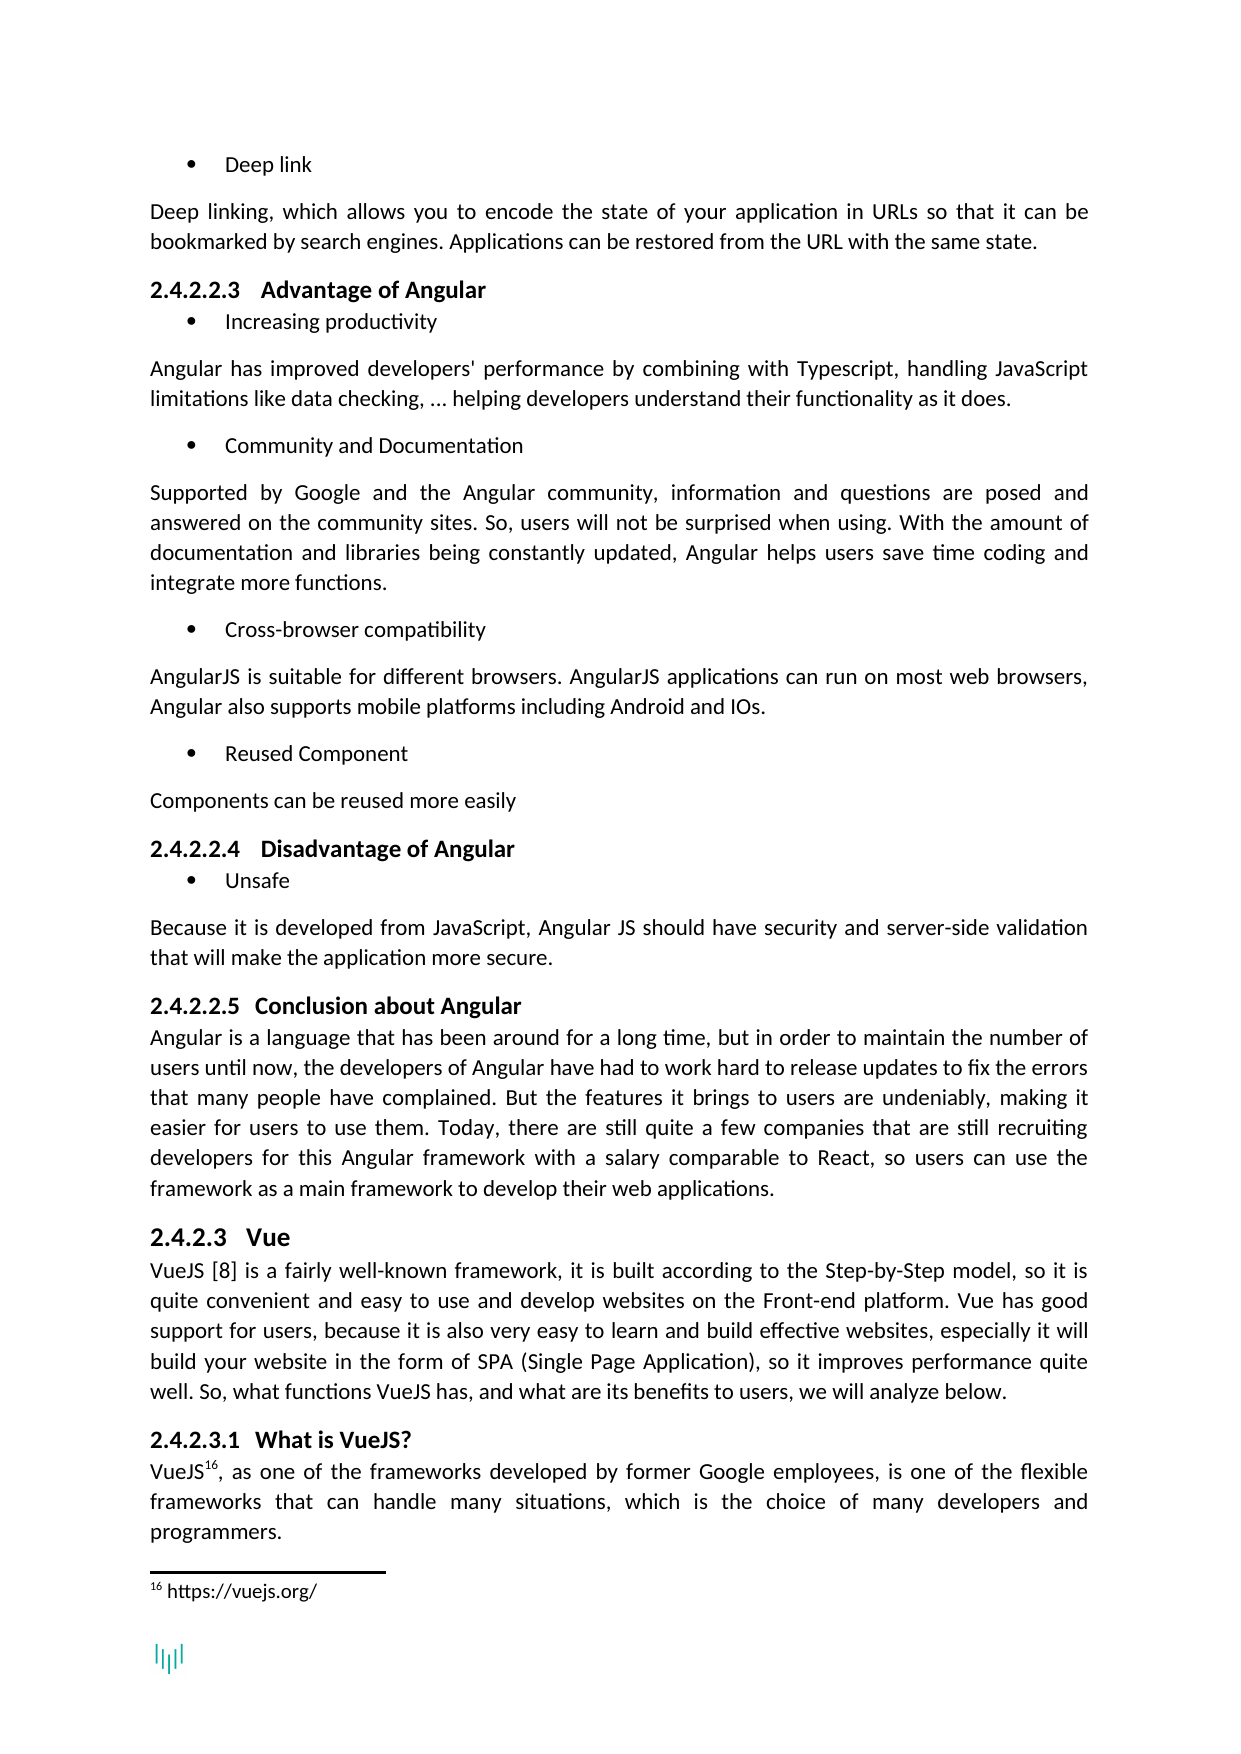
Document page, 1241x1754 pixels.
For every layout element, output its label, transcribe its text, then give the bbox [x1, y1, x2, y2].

list Community and Documentation [187, 431, 1090, 459]
subtitle Advantage of Angular [150, 274, 1090, 304]
text Angular has improved developers' performance by combining with Typescript, handling JavaScript limitations like data checking, ... helping developers understand their functionality as it does. [150, 354, 1090, 412]
text VueJS, as one of the frameworks developed by former Google employees, is one of the flexible frameworks that can handle many situations, which is the choice of many developers and programmers. [150, 1457, 1090, 1545]
text Because it is developed from JavaScript, Angular JS should have security and server-side validation that will make the application more secure. [150, 913, 1090, 971]
text Angular is a language that has been around for a long time, but in order to maintain the number of users until now, the developers of Angular have had to work hard to release updates to fix the errors that many people have complained. But the features it brings to users are undeniably, making it easier for users to use them. Today, there are still quite a few companies that are still recruiting developers for this Angular framework with a salary comparable to React, so users can use the framework as a main framework to develop their web applications. [150, 1023, 1090, 1202]
subtitle Disadvantage of Angular [150, 833, 1090, 863]
subtitle Vue [150, 1221, 1090, 1254]
list Cross-browser compatibility [187, 615, 1090, 643]
subtitle Conclusion about Angular [150, 990, 1090, 1020]
text Deep linking, which allows you to encode the state of your application in URLs so that it can be bookmarked by search engines. Applications can be restored from the URL with the same state. [150, 197, 1090, 255]
text Supported by Google and the Angular community, information and questions are posed and answered on the community sites. So, users will not be surprised when using. With the amount of documentation and libraries being constantly updated, Angular helps users save time coding and integrate more functions. [150, 478, 1090, 596]
text AngularJS is suitable for different browsers. AngularJS applications can run on most web browsers, Angular also supports mobile platforms including Android and IOs. [150, 662, 1090, 720]
picture [150, 1639, 188, 1677]
list Reused Component [187, 739, 1090, 767]
text Components can be reused more easily [150, 786, 1090, 814]
list Increasing productivity [187, 307, 1090, 335]
text VueJS [8] is a fairly well-known framework, it is built according to the Step-by-Step model, so it is quite convenient and easy to use and develop websites on the Front-end platform. Vue has good support for users, because it is also very easy to learn and build effective websites, especially it will build your website in the form of SPA (Single Page Application), so it improves performance quite well. So, what functions VueJS has, and what are its benefits to users, we will analyze below. [150, 1256, 1090, 1405]
list Deep link [187, 150, 1090, 178]
subtitle What is VueJS? [150, 1424, 1090, 1454]
list Unsafe [187, 866, 1090, 894]
